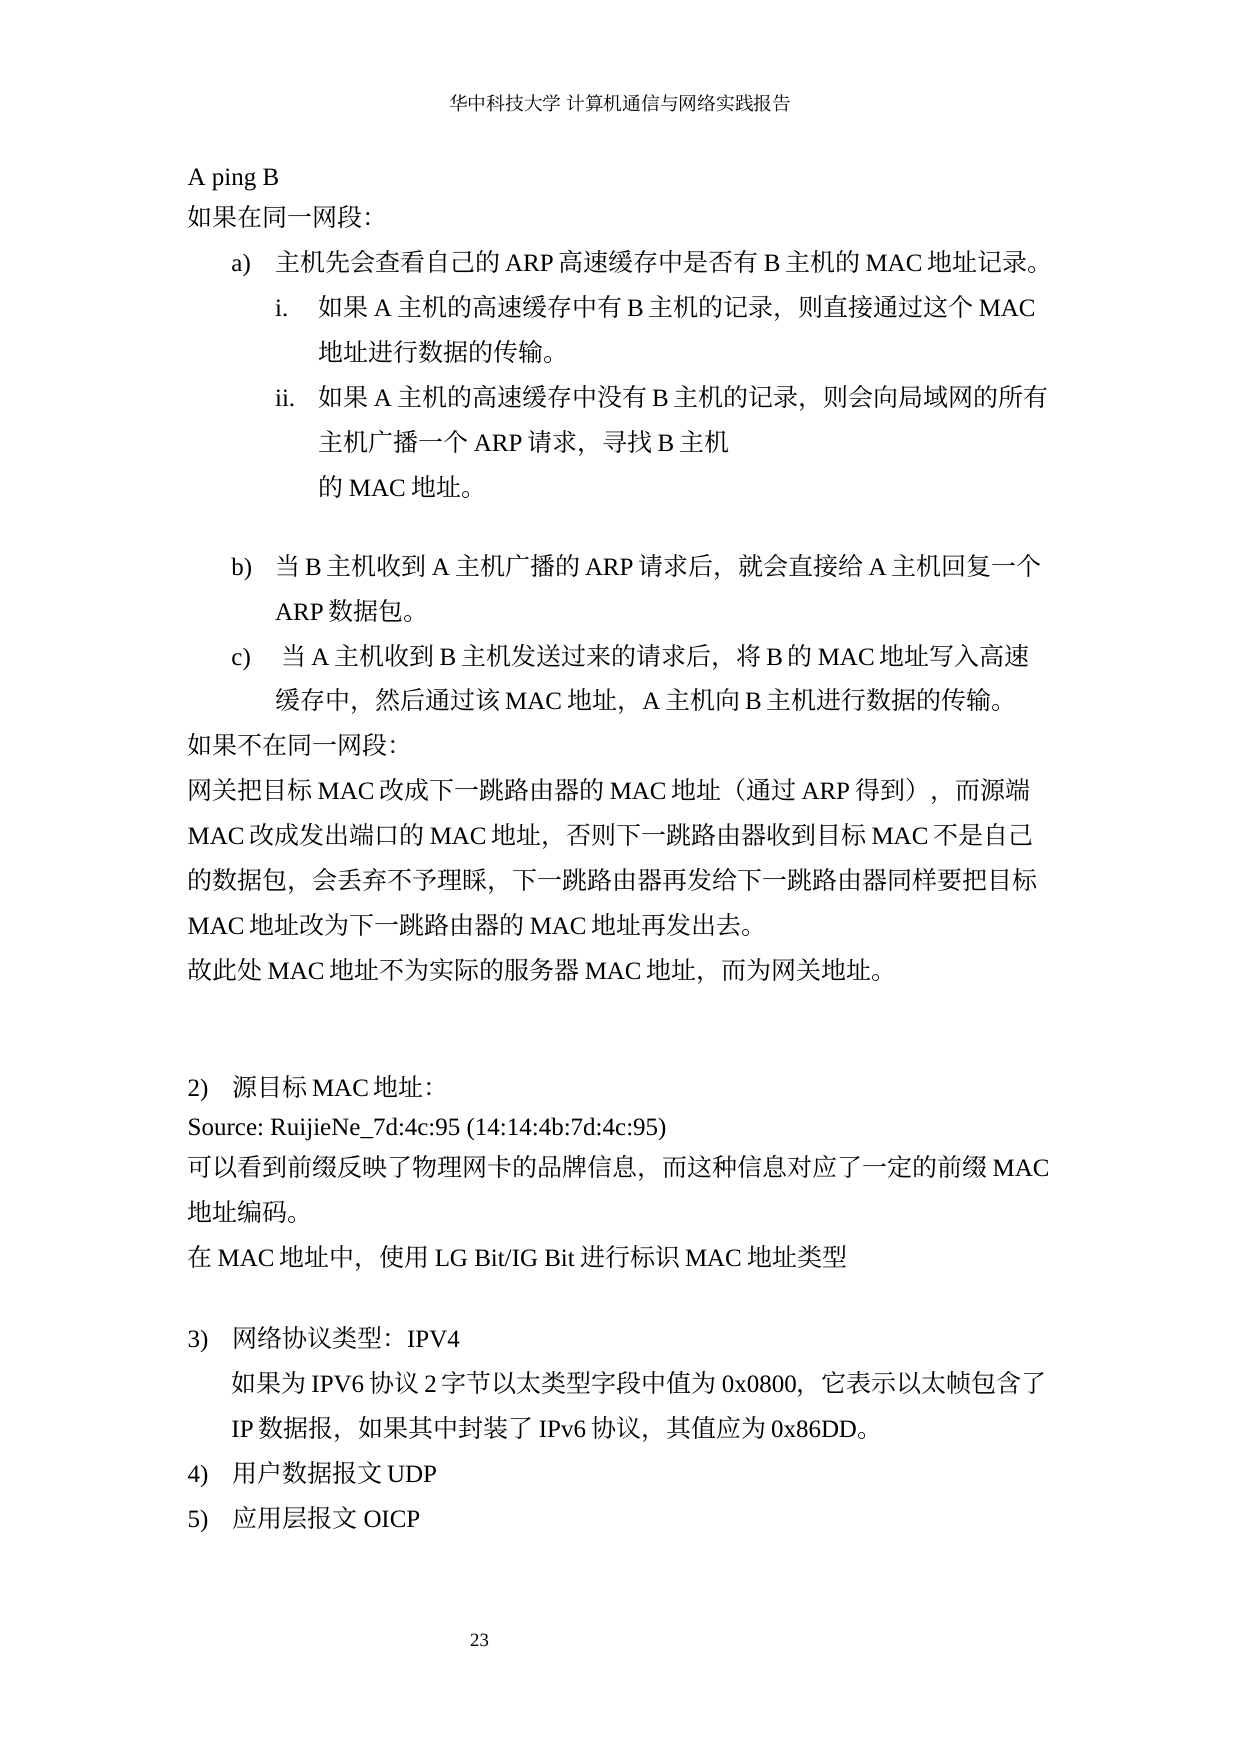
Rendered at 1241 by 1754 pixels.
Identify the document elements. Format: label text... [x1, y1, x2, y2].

text 如果不在同一网段： [187, 726, 1053, 762]
text 可以看到前缀反映了物理网卡的品牌信息，而这种信息对应了一定的前缀MAC地址编码。 [187, 1148, 1053, 1229]
list 如果A主机的高速缓存中没有B主机的记录，则会向局域网的所有主机广播一个ARP请求，寻找B主机 的MAC地址。 [275, 377, 1053, 539]
list 如果A主机的高速缓存中有B主机的记录，则直接通过这个MAC地址进行数据的传输。 [275, 288, 1053, 368]
list 源目标MAC地址： [187, 1067, 1053, 1103]
text 在MAC地址中，使用LG Bit/IG Bit进行标识MAC地址类型 [187, 1238, 1053, 1274]
text 如果为IPV6协议2字节以太类型字段中值为0x0800，它表示以太帧包含了 IP数据报，如果其中封装了IPv6协议，其值应为0x86DD。 [187, 1363, 1053, 1444]
list 网络协议类型：IPV4 [187, 1319, 1053, 1354]
text 网关把目标MAC改成下一跳路由器的MAC地址（通过ARP得到），而源端MAC改成发出端口的MAC地址，否则下一跳路由器收到目标MAC不是自己的数据包，会丢弃不予理睬，下一跳路由器再发给下一跳路由器同样要把目标MAC地址改为下一跳路由器的MAC地址再发出去。 [187, 771, 1053, 941]
list 主机先会查看自己的ARP高速缓存中是否有B主机的MAC地址记录。 [231, 243, 1053, 279]
text 故此处MAC地址不为实际的服务器MAC地址，而为网关地址。 [187, 950, 1053, 986]
text 如果在同一网段： [187, 198, 1053, 234]
text Source: RuijieNe_7d:4c:95 (14:14:4b:7d:4c:95) [187, 1112, 1053, 1141]
list 当A主机收到B主机发送过来的请求后，将B的MAC地址写入高速缓存中，然后通过该MAC地址，A主机向B主机进行数据的传输。 [231, 636, 1053, 717]
text A ping B [187, 162, 1053, 191]
list 用户数据报文UDP [187, 1453, 1053, 1489]
list 应用层报文 OICP [187, 1498, 1053, 1534]
list 当B主机收到A主机广播的ARP请求后，就会直接给A主机回复一个ARP数据包。 [231, 546, 1053, 627]
